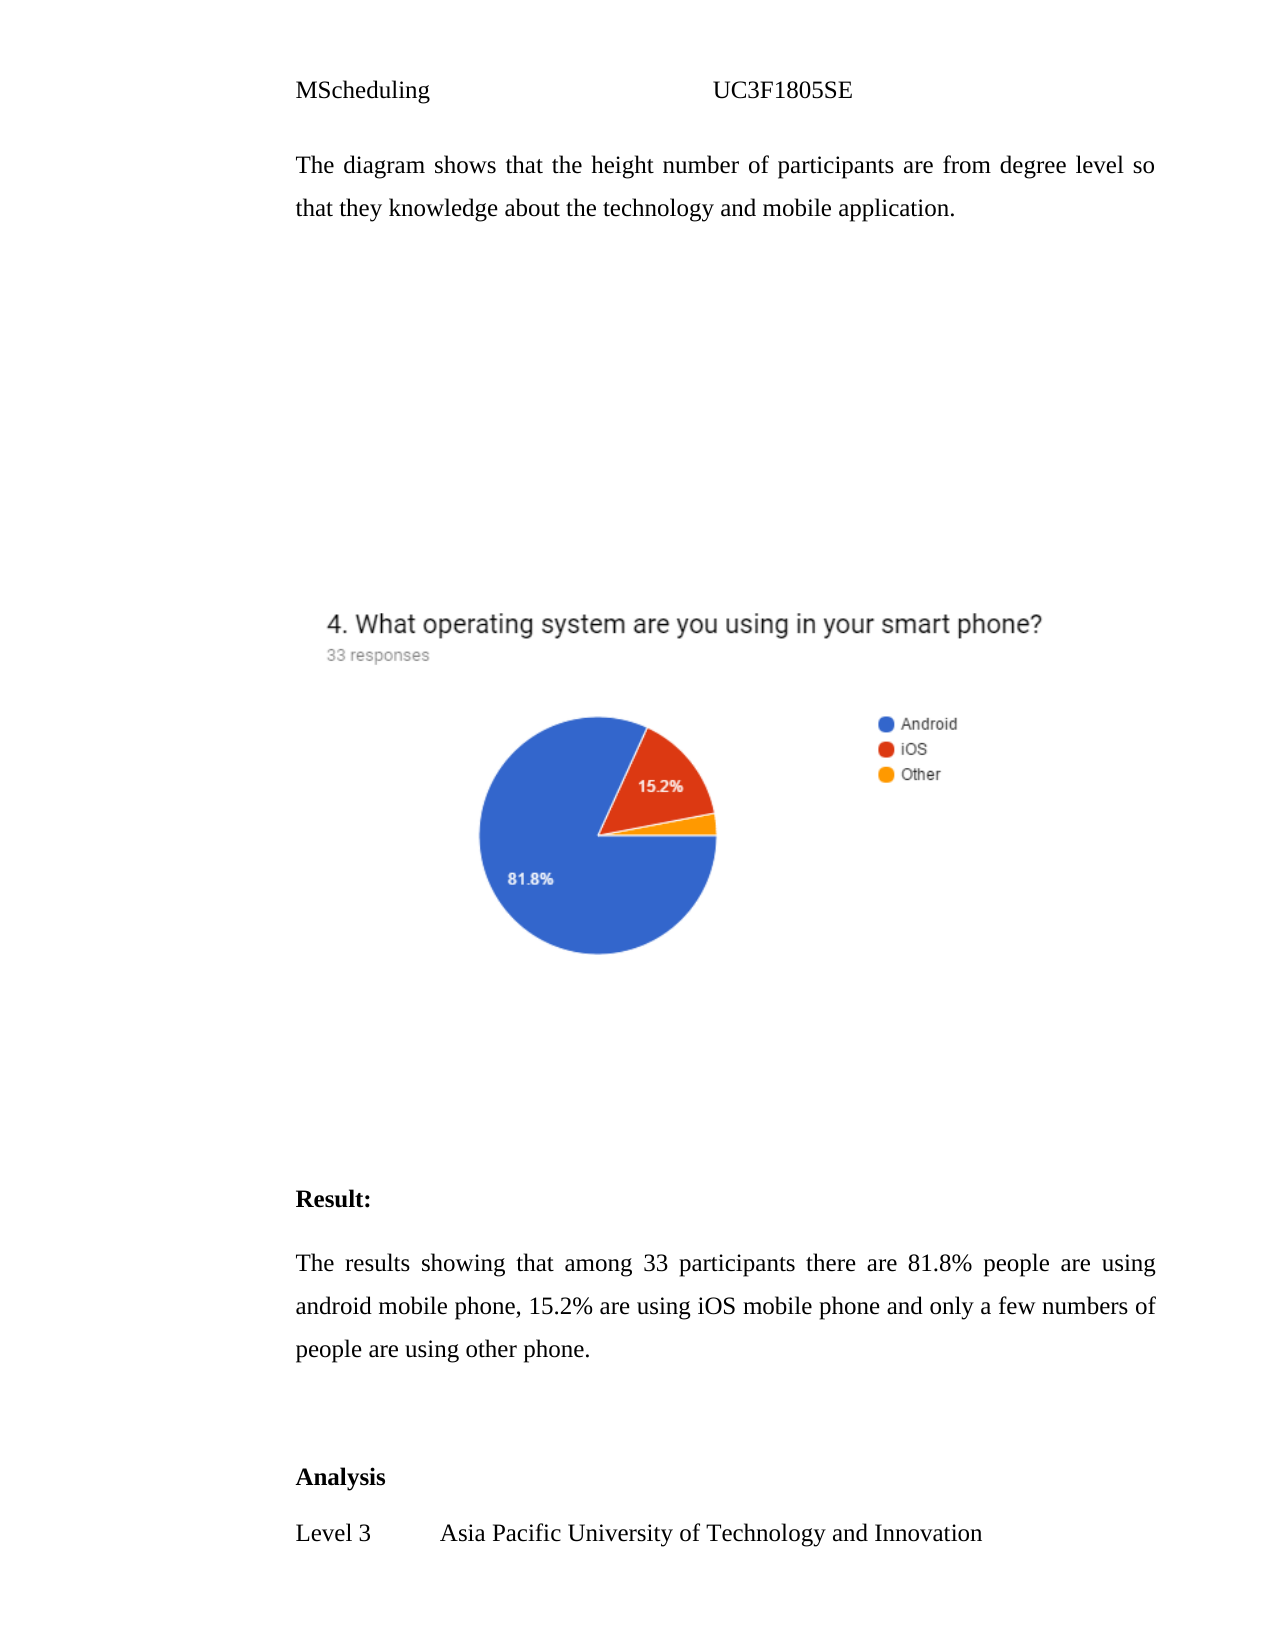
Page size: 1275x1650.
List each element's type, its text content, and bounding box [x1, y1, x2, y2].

text The diagram shows that the height number of participants are from degree level so that they knowledge about the technology and mobile application. [295, 150, 1157, 222]
text The results showing that among 33 participants there are 81.8% people are using android mobile phone, 15.2% are using iOS mobile phone and only a few numbers of people are using other phone. [295, 1248, 1157, 1363]
picture [295, 575, 1216, 1000]
text Analysis [295, 1462, 1157, 1491]
text Result: [295, 1184, 1157, 1213]
